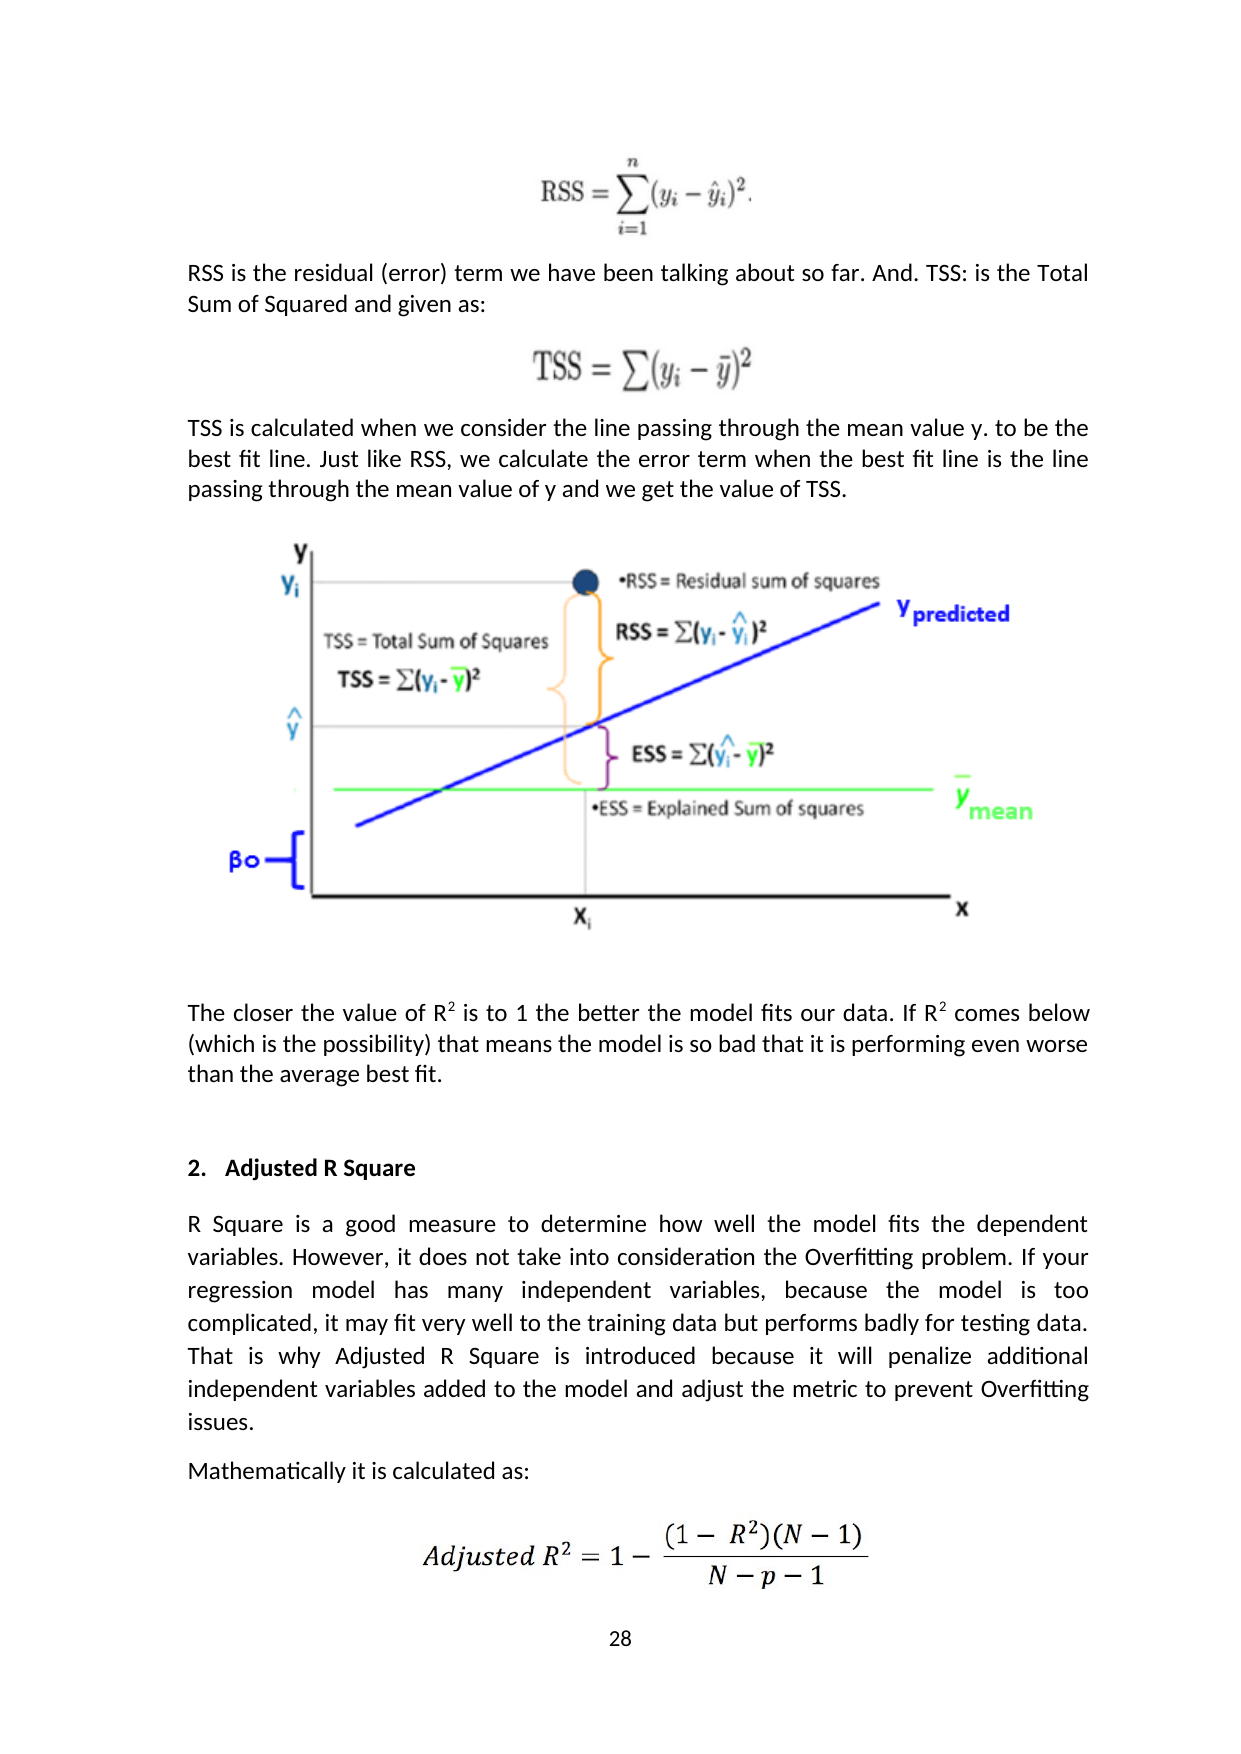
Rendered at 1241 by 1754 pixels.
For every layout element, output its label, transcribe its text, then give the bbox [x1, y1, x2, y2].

text TSS is calculated when we consider the line passing through the mean value y. to be the best fit line. Just like RSS, we calculate the error term when the best fit line is the line passing through the mean value of y and we get the value of TSS. [187, 413, 1090, 504]
text RSS is the residual (error) term we have been talking about so far. And. TSS: is the Total Sum of Squared and given as: [187, 257, 1090, 318]
picture [227, 520, 1050, 934]
picture [521, 335, 757, 396]
picture [409, 1504, 869, 1589]
text The closer the value of R2 is to 1 the better the model fits our data. If R2 comes below (which is the possibility) that means the model is so bad that it is performing even worse than the average best fit. [187, 997, 1090, 1089]
list Adjusted R Square [187, 1152, 1090, 1183]
text R Square is a good measure to determine how well the model fits the dependent variables. However, it does not take into consideration the Overfitting problem. If your regression model has many independent variables, because the model is too complicated, it may fit very well to the training data but performs badly for testing data. That is why Adjusted R Square is introduced because it will penalize additional independent variables added to the model and adjust the metric to prevent Overfitting issues. [187, 1208, 1090, 1436]
picture [526, 150, 752, 241]
text Mathematically it is calculated as: [187, 1455, 1090, 1486]
